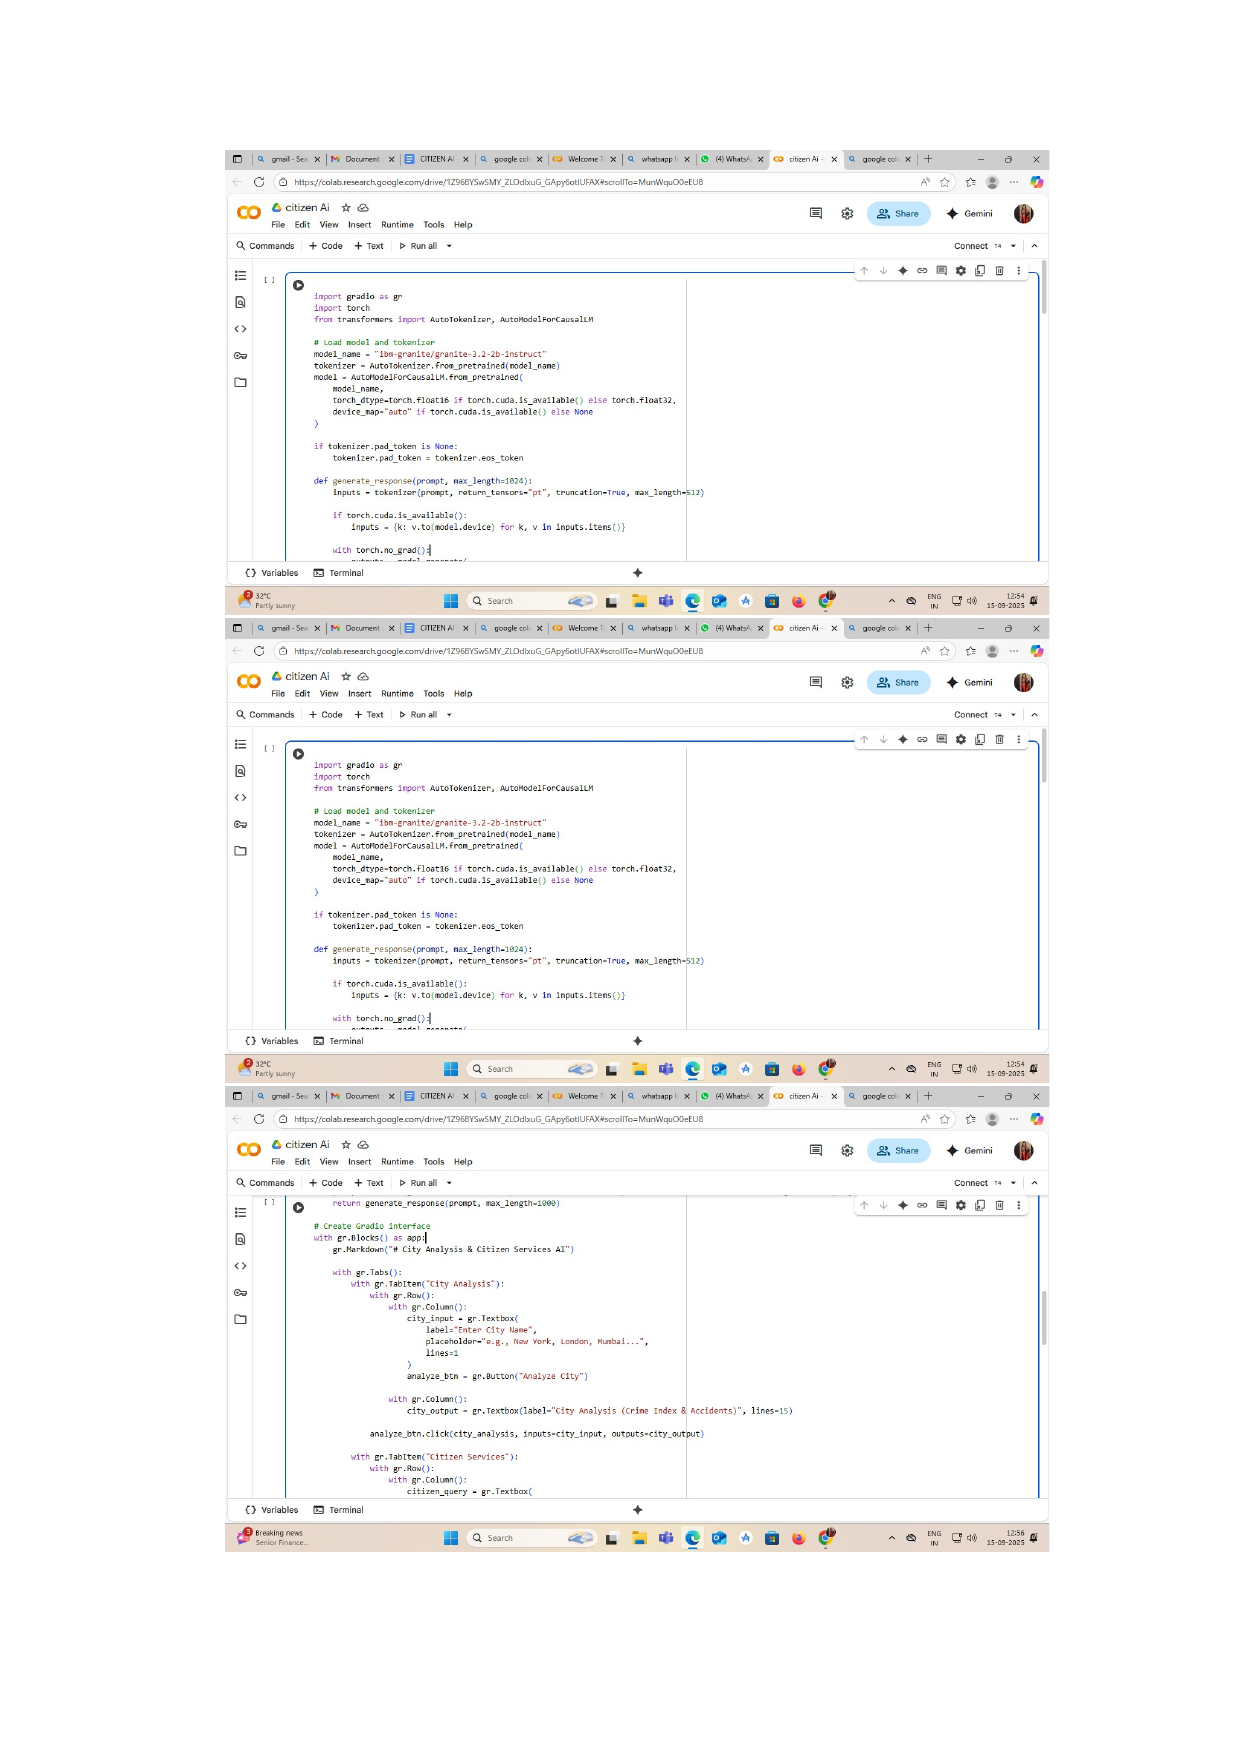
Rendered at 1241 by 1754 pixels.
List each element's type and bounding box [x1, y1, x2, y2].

picture [225, 1086, 1050, 1552]
picture [225, 618, 1050, 1083]
picture [225, 150, 1050, 615]
